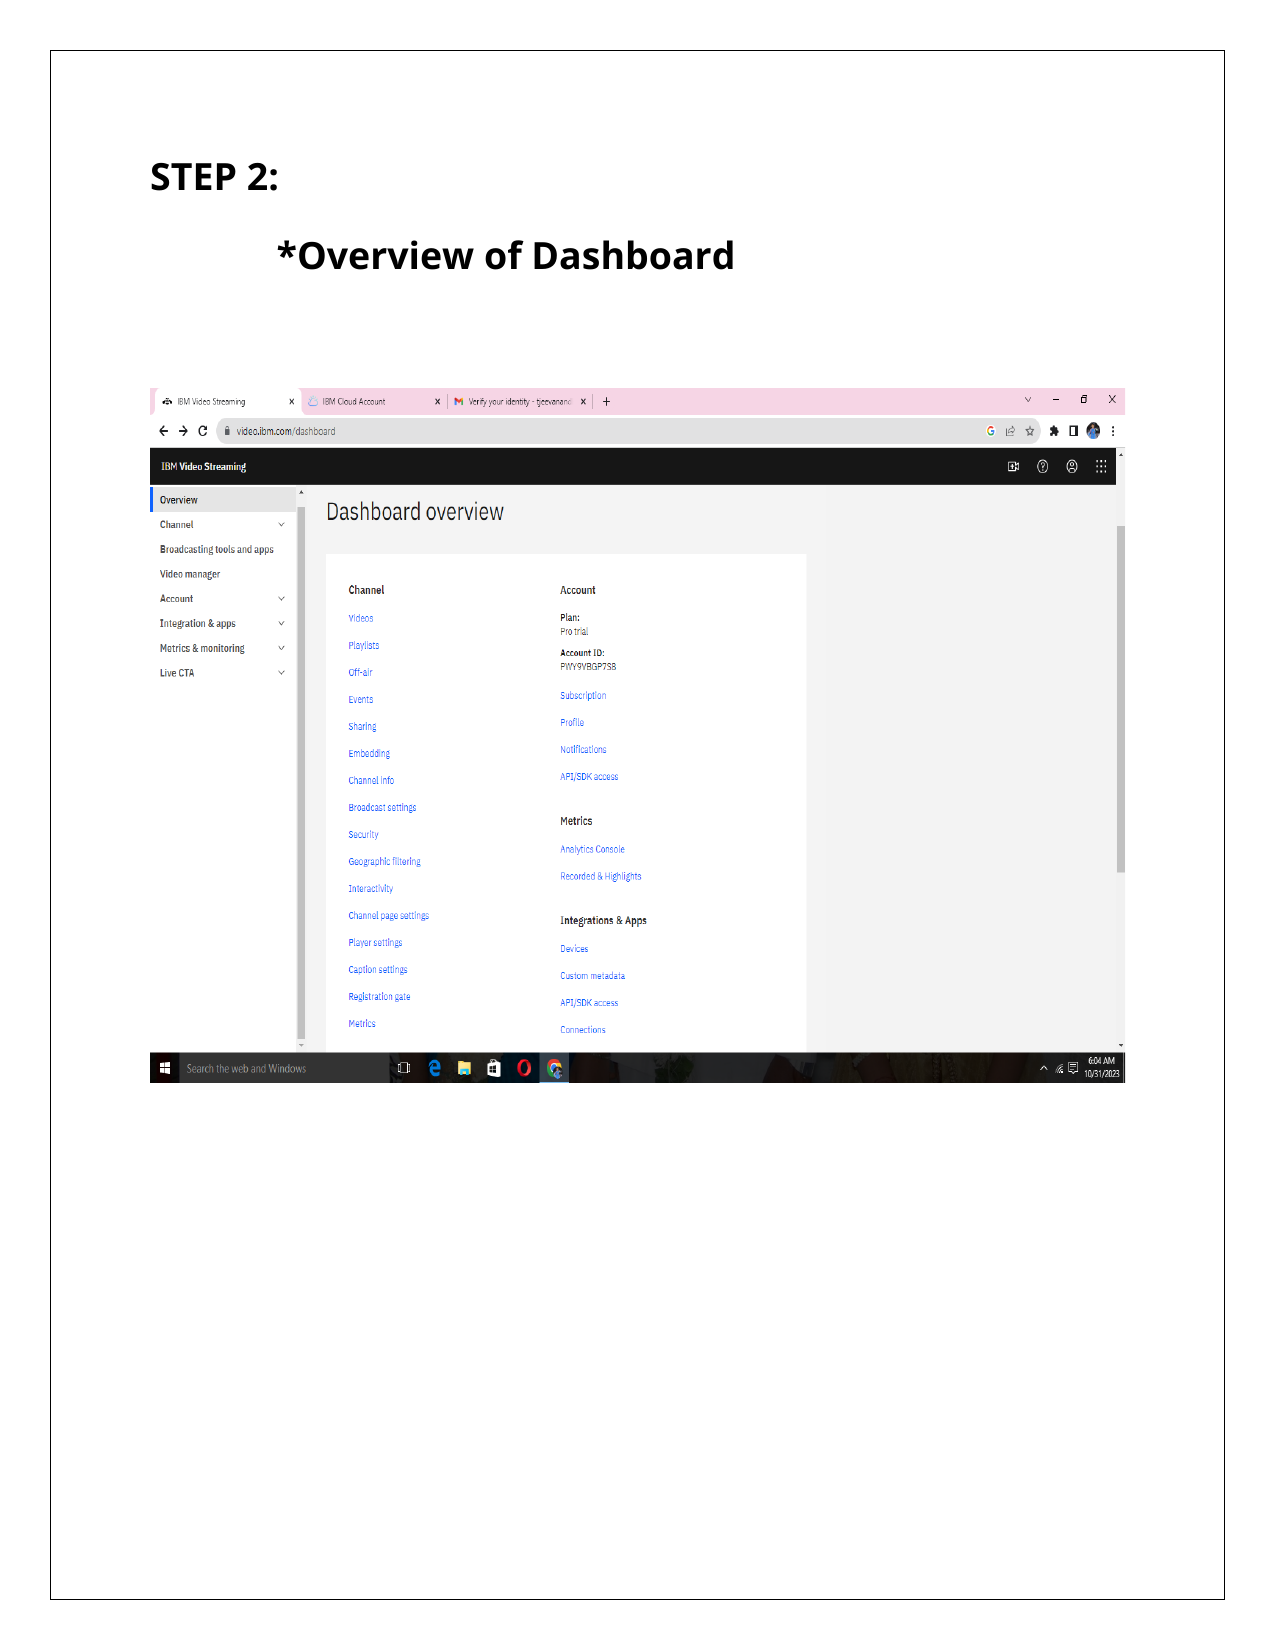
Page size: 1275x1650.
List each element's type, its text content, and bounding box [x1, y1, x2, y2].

picture [150, 388, 1125, 1083]
text STEP 2: [150, 150, 1125, 201]
text *Overview of Dashboard [150, 229, 1125, 281]
